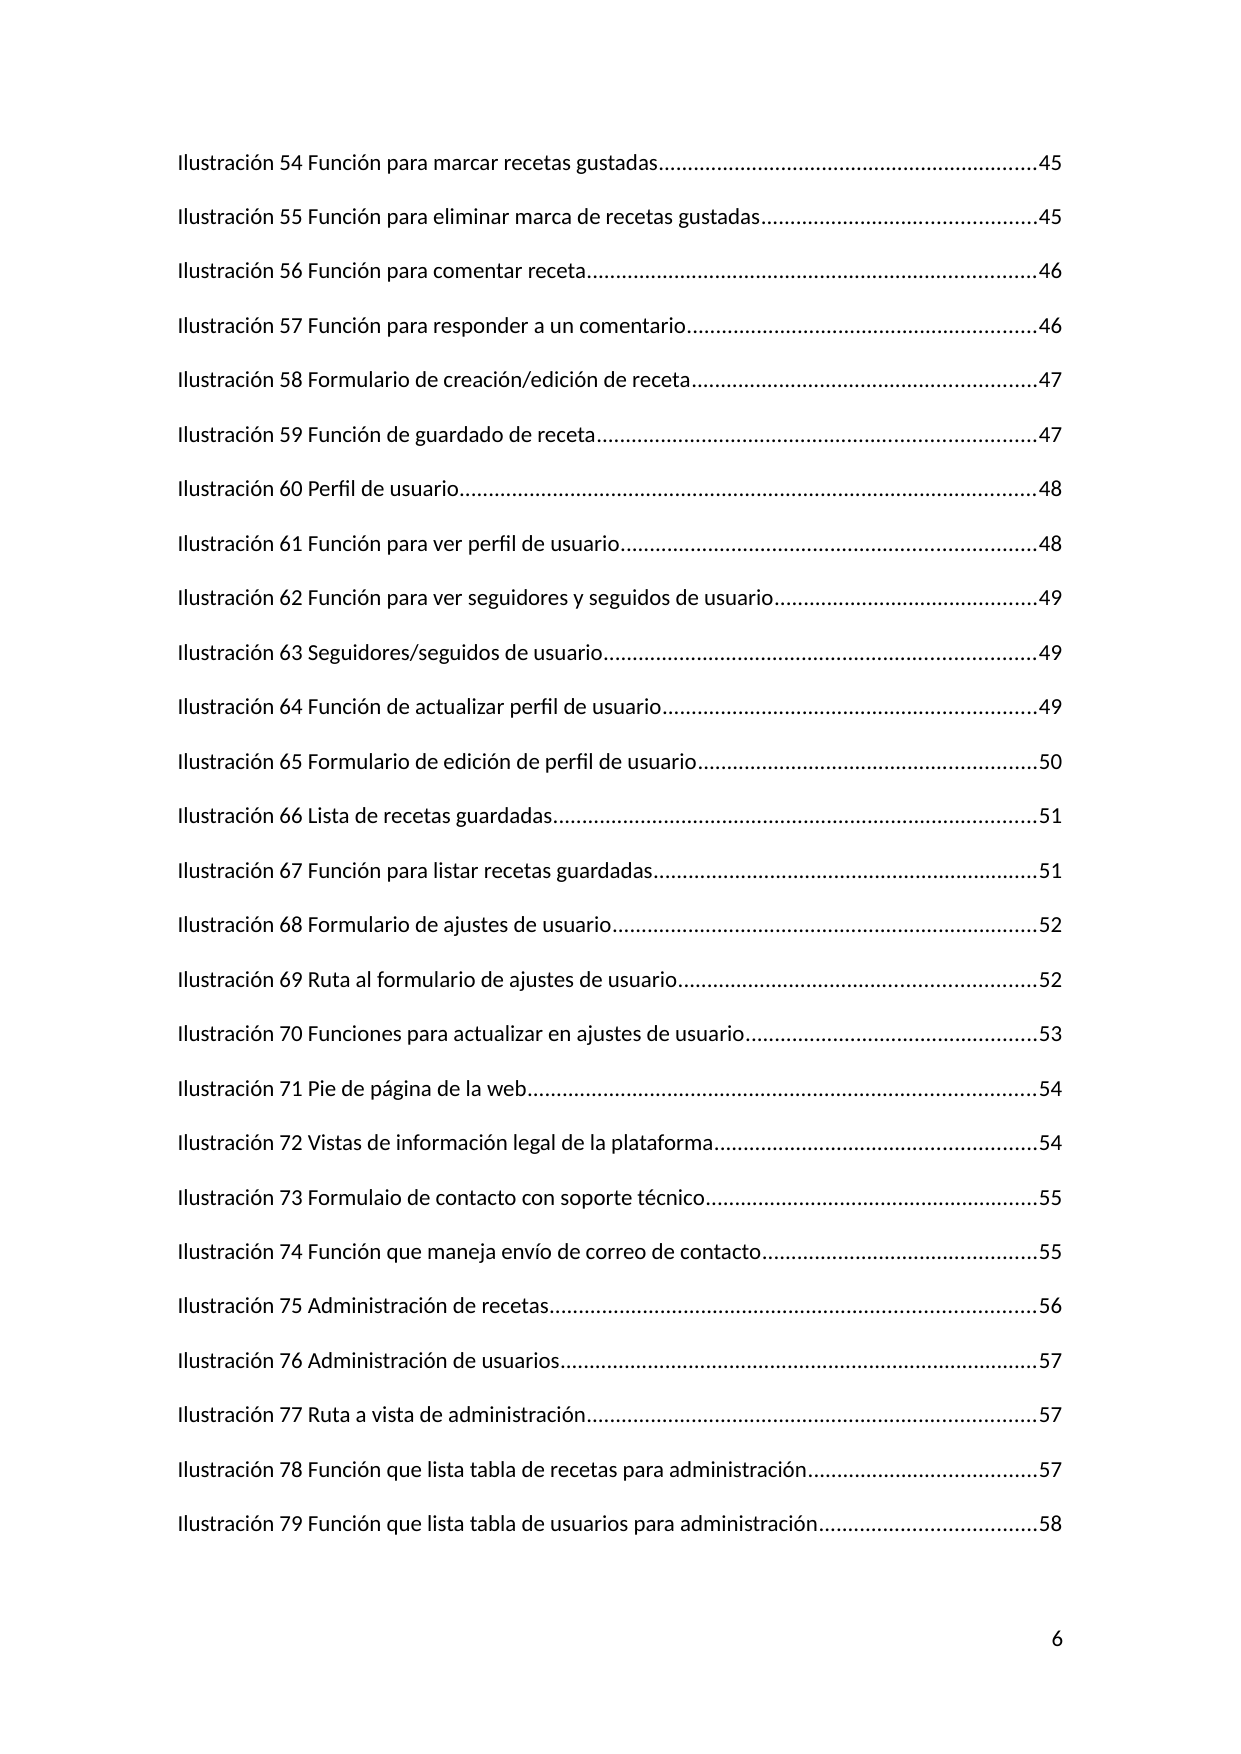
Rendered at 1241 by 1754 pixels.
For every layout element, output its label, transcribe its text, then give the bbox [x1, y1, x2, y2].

text Ilustración 61 Función para ver perfil de usuario 48 [177, 529, 1063, 557]
text Ilustración 60 Perfil de usuario 48 [177, 474, 1063, 502]
text Ilustración 70 Funciones para actualizar en ajustes de usuario 53 [177, 1019, 1063, 1047]
text Ilustración 78 Función que lista tabla de recetas para administración 57 [177, 1455, 1063, 1483]
text Ilustración 77 Ruta a vista de administración 57 [177, 1401, 1063, 1429]
text Ilustración 74 Función que maneja envío de correo de contacto 55 [177, 1237, 1063, 1265]
text Ilustración 56 Función para comentar receta 46 [177, 257, 1063, 284]
text Ilustración 59 Función de guardado de receta 47 [177, 420, 1063, 448]
text Ilustración 64 Función de actualizar perfil de usuario 49 [177, 692, 1063, 720]
text Ilustración 63 Seguidores/seguidos de usuario 49 [177, 638, 1063, 666]
text Ilustración 75 Administración de recetas 56 [177, 1292, 1063, 1320]
text Ilustración 58 Formulario de creación/edición de receta 47 [177, 366, 1063, 393]
text Ilustración 57 Función para responder a un comentario 46 [177, 311, 1063, 339]
text Ilustración 76 Administración de usuarios 57 [177, 1346, 1063, 1374]
text Ilustración 65 Formulario de edición de perfil de usuario 50 [177, 747, 1063, 775]
text Ilustración 55 Función para eliminar marca de recetas gustadas 45 [177, 202, 1063, 230]
text Ilustración 66 Lista de recetas guardadas 51 [177, 801, 1063, 829]
text Ilustración 62 Función para ver seguidores y seguidos de usuario 49 [177, 583, 1063, 611]
text Ilustración 79 Función que lista tabla de usuarios para administración 58 [177, 1509, 1063, 1538]
text Ilustración 71 Pie de página de la web 54 [177, 1074, 1063, 1102]
text Ilustración 54 Función para marcar recetas gustadas 45 [177, 148, 1063, 176]
text Ilustración 67 Función para listar recetas guardadas 51 [177, 856, 1063, 884]
text Ilustración 68 Formulario de ajustes de usuario 52 [177, 910, 1063, 938]
text Ilustración 73 Formulaio de contacto con soporte técnico 55 [177, 1183, 1063, 1211]
text Ilustración 72 Vistas de información legal de la plataforma 54 [177, 1128, 1063, 1156]
text Ilustración 69 Ruta al formulario de ajustes de usuario 52 [177, 965, 1063, 993]
